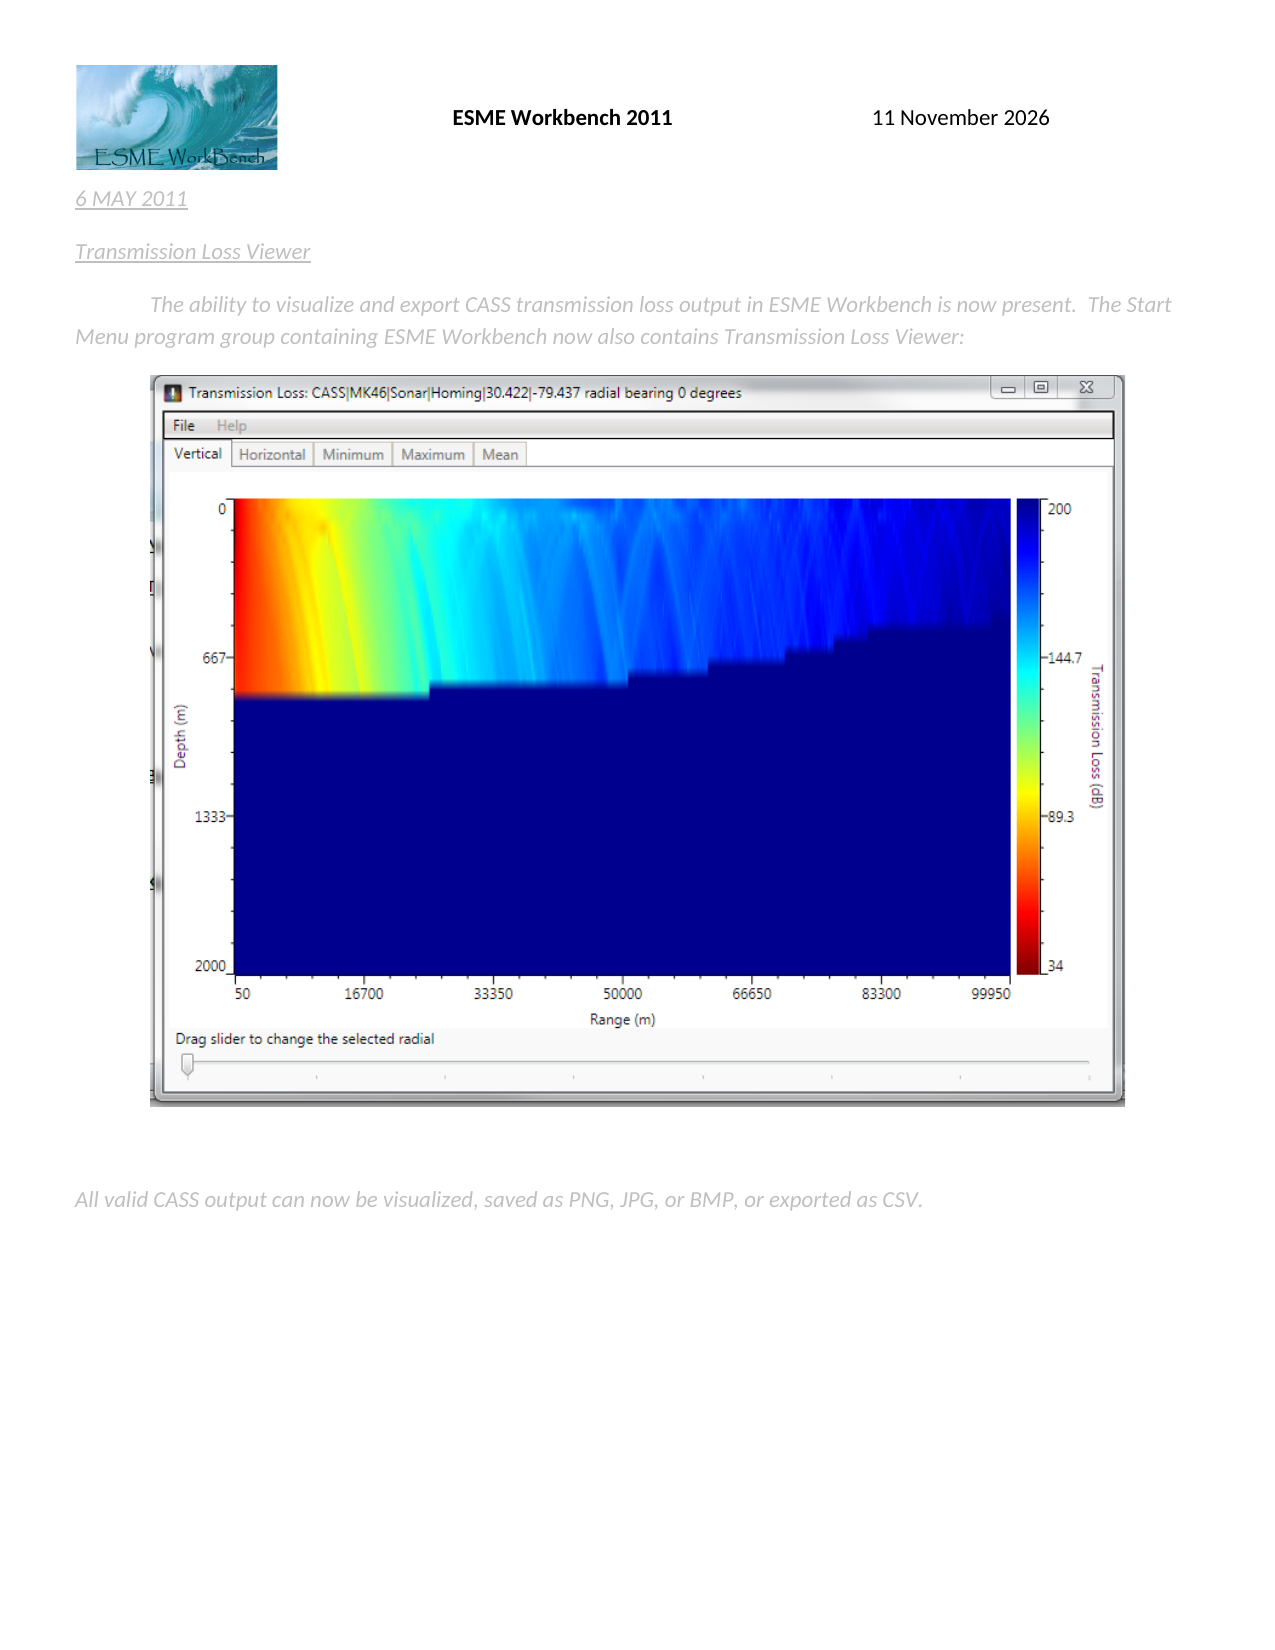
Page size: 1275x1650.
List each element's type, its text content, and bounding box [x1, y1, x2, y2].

text Transmission Loss Viewer [75, 237, 1200, 265]
text All valid CASS output can now be visualized, saved as PNG, JPG, or BMP, or exported as CSV. [75, 1185, 1200, 1213]
picture [150, 375, 1125, 1107]
text 6 MAY 2011 [75, 184, 1200, 212]
picture [76, 65, 278, 170]
text The ability to visualize and export CASS transmission loss output in ESME Workbench is now present. The Start Menu program group containing ESME Workbench now also contains Transmission Loss Viewer: [75, 290, 1200, 350]
